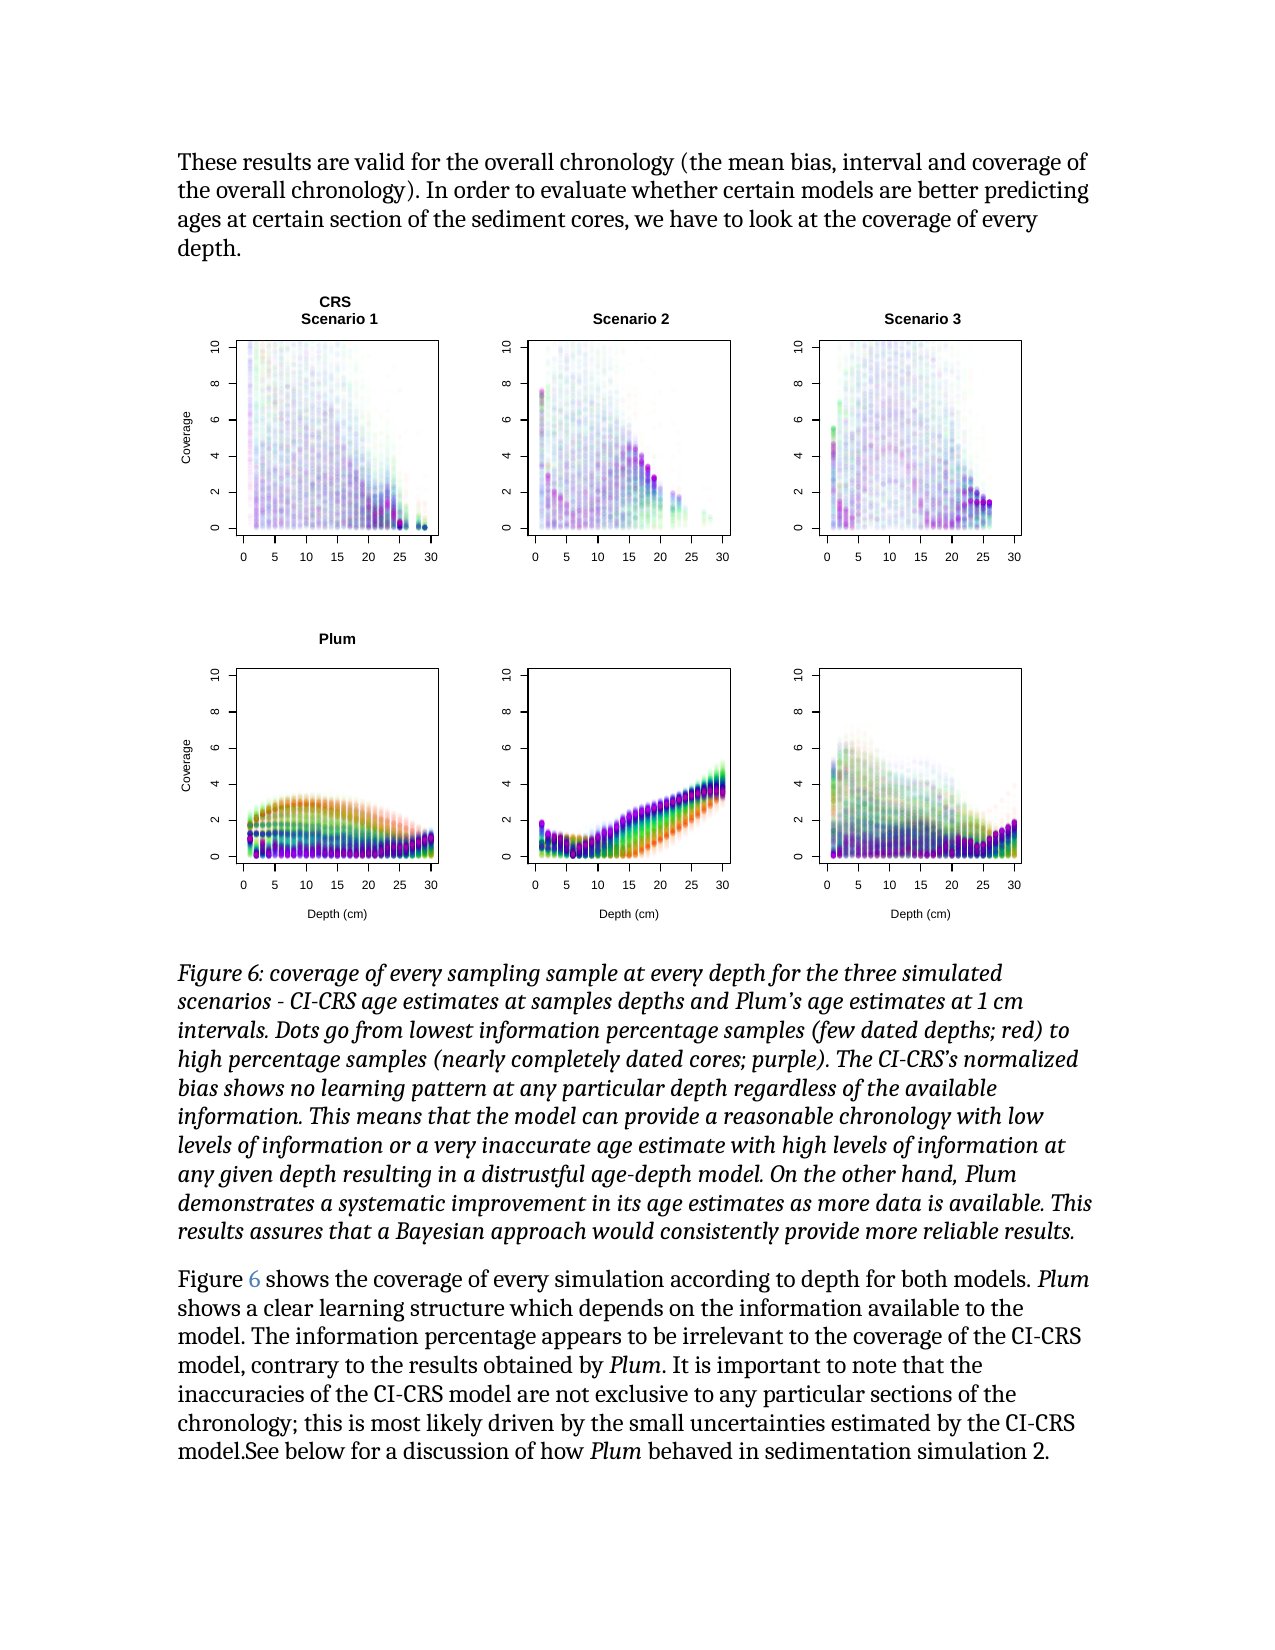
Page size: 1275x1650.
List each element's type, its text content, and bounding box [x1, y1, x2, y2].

text These results are valid for the overall chronology (the mean bias, interval and coverage of the overall chronology). In order to evaluate whether certain models are better predicting ages at certain section of the sediment cores, we have to look at the coverage of every depth. [177, 148, 1098, 263]
text Figure 6: coverage of every sampling sample at every depth for the three simulated scenarios - CI-CRS age estimates at samples depths and Plum’s age estimates at 1 cm intervals. Dots go from lowest information percentage samples (few dated depths; red) to high percentage samples (nearly completely dated cores; purple). The CI-CRS’s normalized bias shows no learning pattern at any particular depth regardless of the available information. This means that the model can provide a reasonable chronology with low levels of information or a very inaccurate age estimate with high levels of information at any given depth resulting in a distrustful age-depth model. On the other hand, Plum demonstrates a systematic improvement in its age estimates as more data is available. This results assures that a Bayesian approach would consistently provide more reliable results. [177, 958, 1098, 1246]
text Figure 6 shows the coverage of every simulation according to depth for both models. Plum shows a clear learning structure which depends on the information available to the model. The information percentage appears to be irrelevant to the coverage of the CI-CRS model, contrary to the results obtained by Plum. It is important to note that the inaccuracies of the CI-CRS model are not exclusive to any particular sections of the chronology; this is most likely driven by the small uncertainties estimated by the CI-CRS model.See below for a discussion of how Plum behaved in sedimentation simulation 2. [177, 1265, 1098, 1466]
